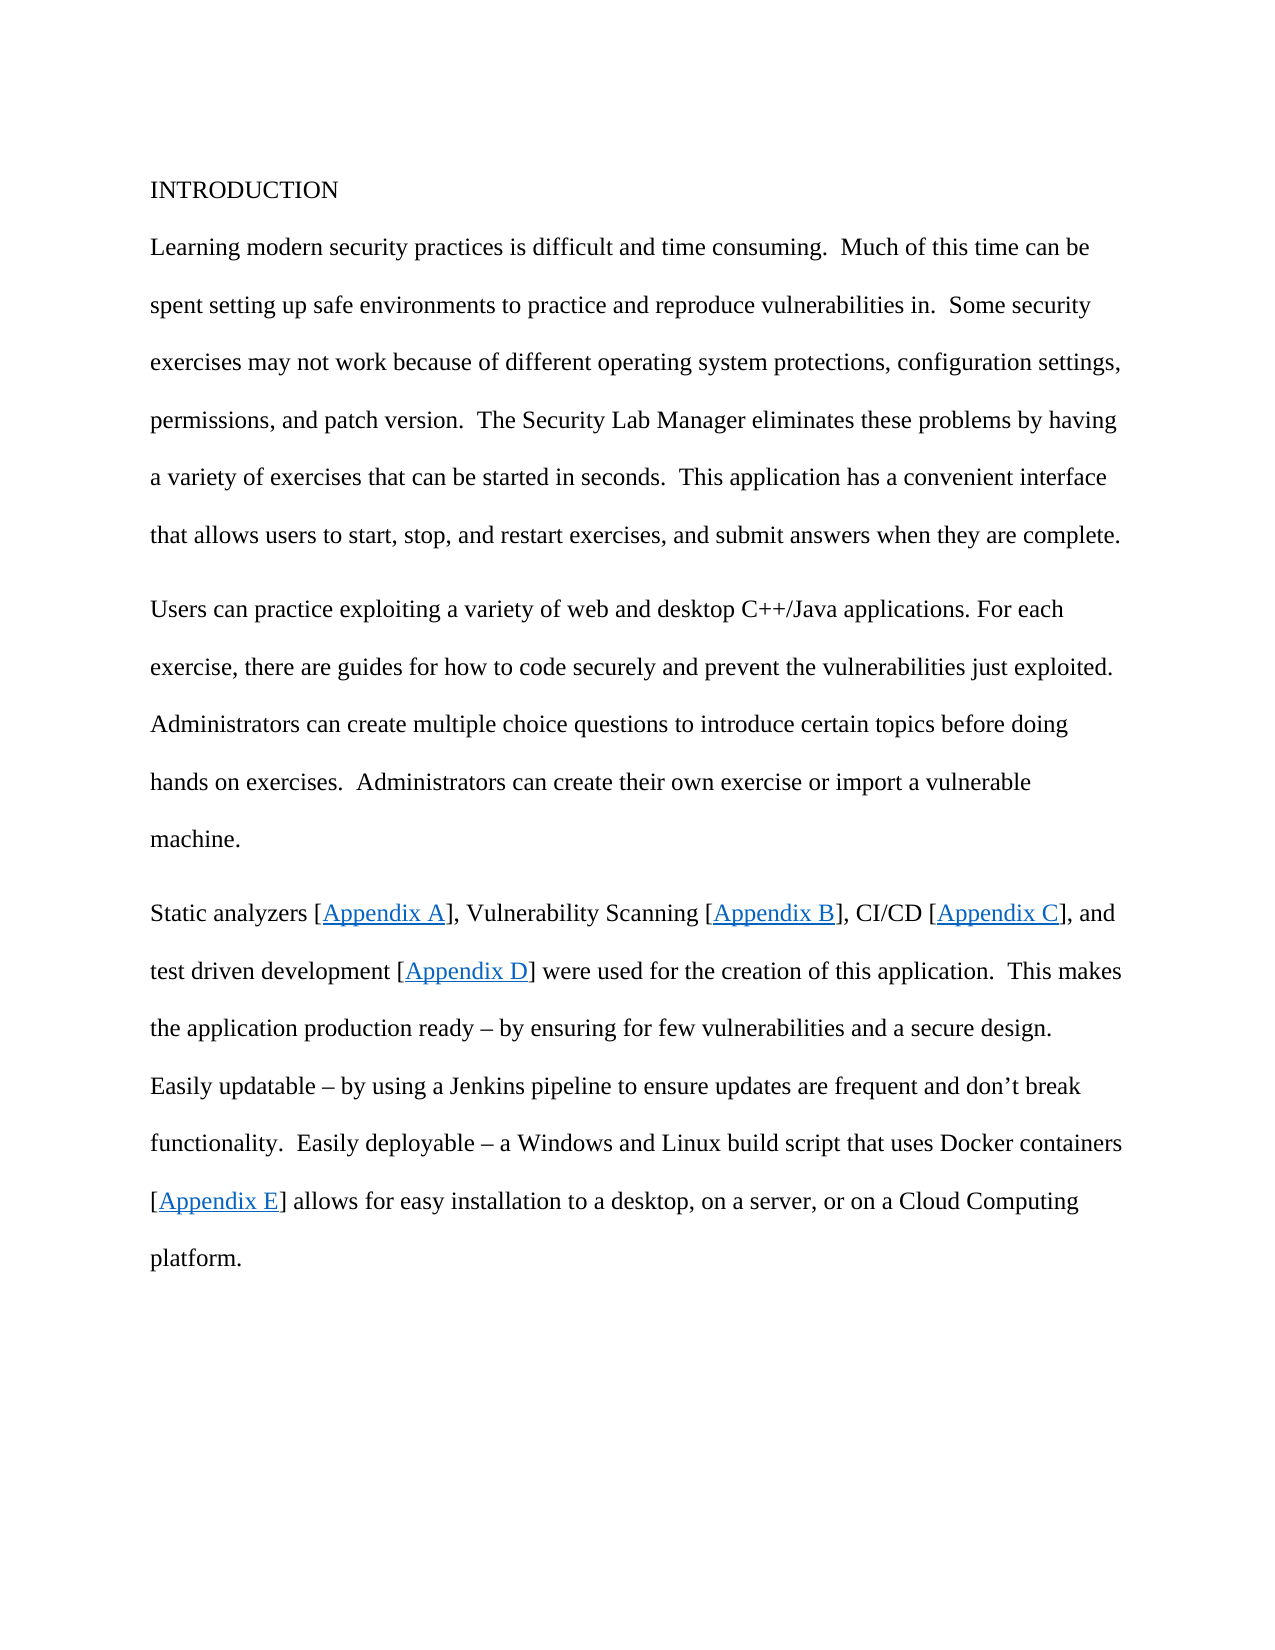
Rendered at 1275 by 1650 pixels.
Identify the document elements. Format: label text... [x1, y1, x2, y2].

subtitle INTRODUCTION [150, 175, 1125, 204]
text Learning modern security practices is difficult and time consuming. Much of this time can be spent setting up safe environments to practice and reproduce vulnerabilities in. Some security exercises may not work because of different operating system protections, configuration settings, permissions, and patch version. The Security Lab Manager eliminates these problems by having a variety of exercises that can be started in seconds. This application has a convenient interface that allows users to start, stop, and restart exercises, and submit answers when they are complete. [150, 232, 1125, 549]
text Static analyzers [Appendix A], Vulnerability Scanning [Appendix B], CI/CD [Appendix C], and test driven development [Appendix D] were used for the creation of this application. This makes the application production ready – by ensuring for few vulnerabilities and a secure design. Easily updatable – by using a Jenkins pipeline to ensure updates are frequent and don’t break functionality. Easily deployable – a Windows and Linux build script that uses Docker containers [Appendix E] allows for easy installation to a desktop, on a server, or on a Cloud Computing platform. [150, 898, 1125, 1272]
text Users can practice exploiting a variety of web and desktop C++/Java applications. For each exercise, there are guides for how to code securely and prevent the vulnerabilities just exploited. Administrators can create multiple choice questions to introduce certain topics before doing hands on exercises. Administrators can create their own exercise or import a vulnerable machine. [150, 594, 1125, 853]
